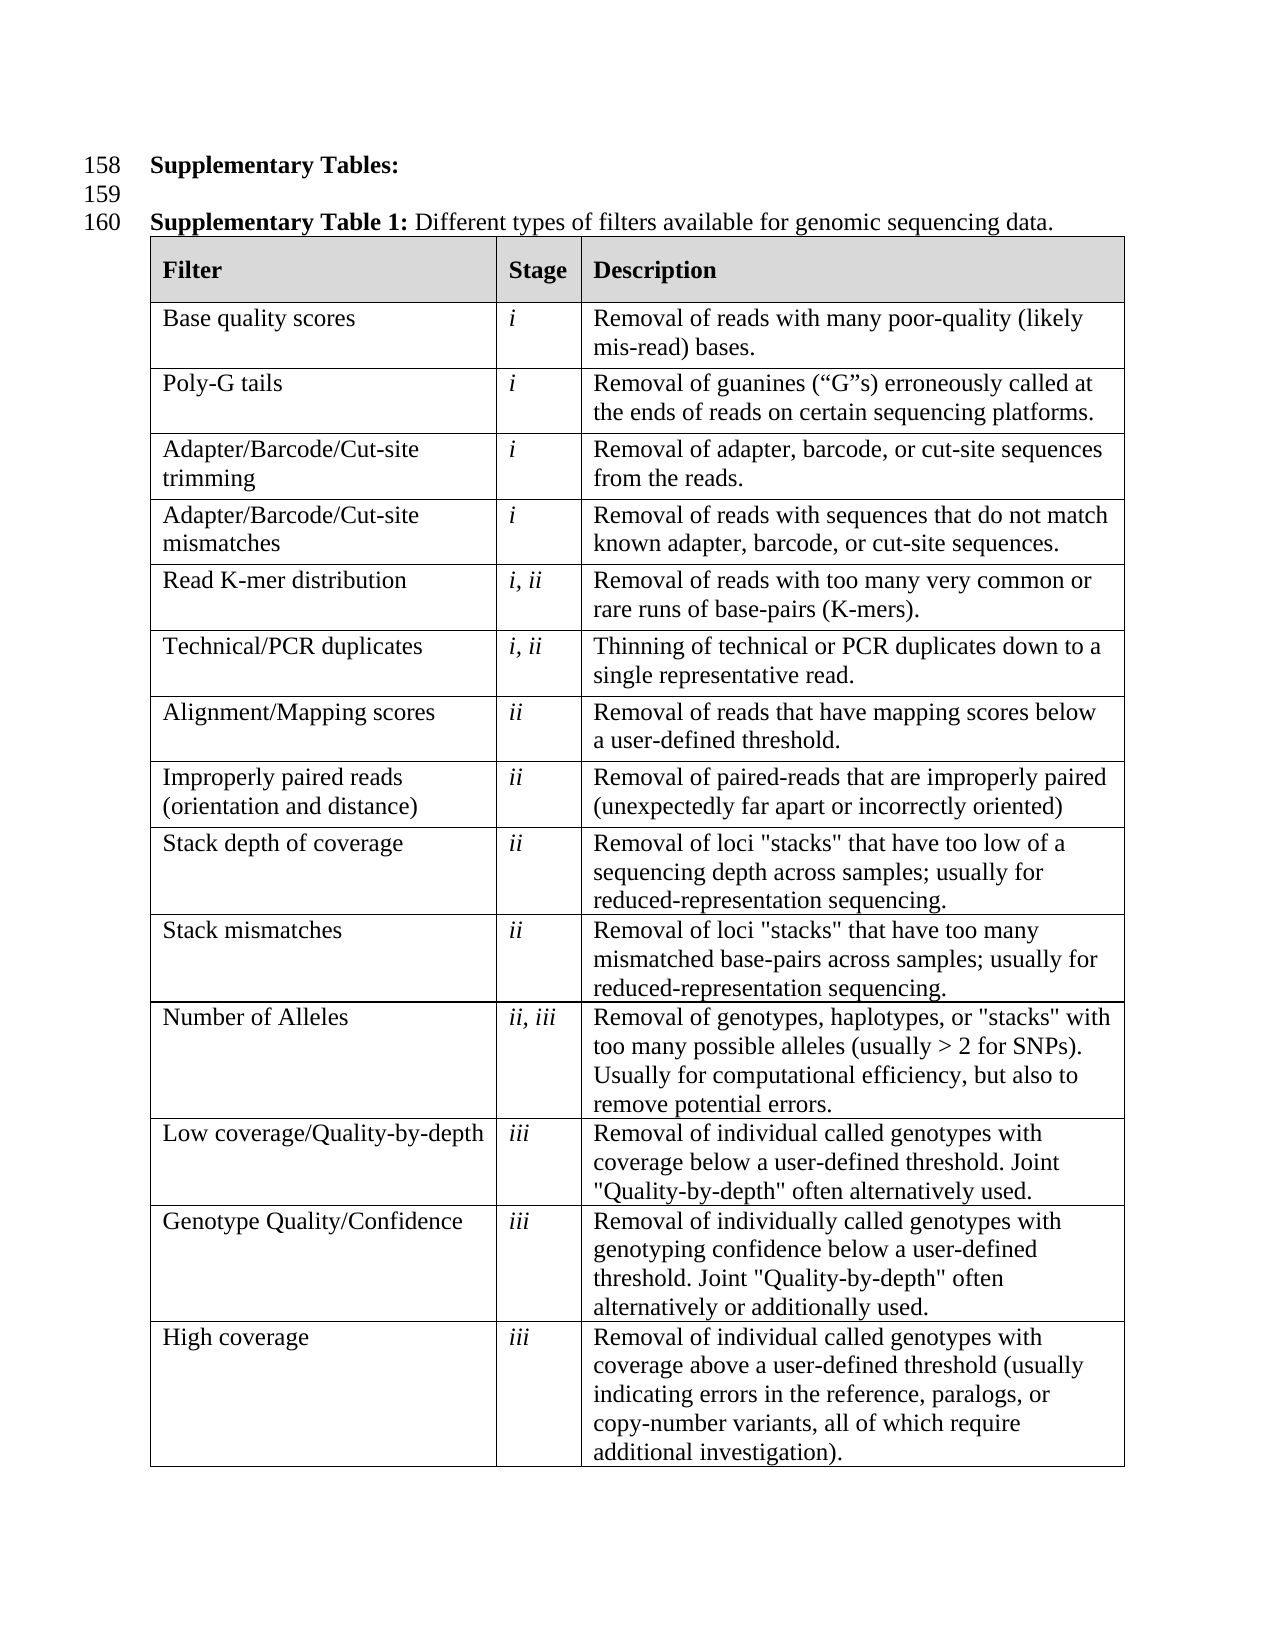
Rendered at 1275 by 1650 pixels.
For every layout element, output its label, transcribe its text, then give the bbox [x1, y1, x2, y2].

table_cell Thinning of technical or PCR duplicates down to a single representative read. [582, 631, 1124, 696]
table_cell Removal of loci "stacks" that have too low of a sequencing depth across samples; usually for reduced-representation sequencing. [582, 828, 1124, 914]
table_cell iii [497, 1322, 581, 1466]
table_cell Removal of individual called genotypes with coverage below a user-defined threshold. Joint "Quality-by-depth" often alternatively used. [582, 1119, 1124, 1205]
table_cell Removal of individual called genotypes with coverage above a user-defined threshold (usually indicating errors in the reference, paralogs, or copy-number variants, all of which require additional investigation). [582, 1322, 1124, 1466]
table_cell Base quality scores [151, 303, 496, 367]
table_cell i [497, 434, 581, 499]
table_cell Removal of reads that have mapping scores below a user-defined threshold. [582, 697, 1124, 761]
table_cell i, ii [497, 565, 581, 630]
table_cell iii [497, 1206, 581, 1321]
table_cell ii [497, 697, 581, 761]
text Supplementary Table 1: Different types of filters available for genomic sequencing data. [150, 207, 1125, 236]
table_cell Removal of paired-reads that are improperly paired (unexpectedly far apart or incorrectly oriented) [582, 762, 1124, 827]
table_header Stage [497, 237, 581, 302]
table_cell Stack depth of coverage [151, 828, 496, 914]
table_cell Removal of reads with too many very common or rare runs of base-pairs (K-mers). [582, 565, 1124, 630]
table_cell i, ii [497, 631, 581, 696]
table_cell i [497, 369, 581, 433]
table_cell Removal of reads with many poor-quality (likely mis-read) bases. [582, 303, 1124, 367]
table_cell Removal of reads with sequences that do not match known adapter, barcode, or cut-site sequences. [582, 500, 1124, 564]
table_cell Removal of guanines (“G”s) erroneously called at the ends of reads on certain sequencing platforms. [582, 369, 1124, 433]
table_cell Improperly paired reads (orientation and distance) [151, 762, 496, 827]
table_cell ii [497, 762, 581, 827]
table_cell Number of Alleles [151, 1003, 496, 1117]
table_cell Poly-G tails [151, 369, 496, 433]
table_cell iii [497, 1119, 581, 1205]
text Supplementary Tables: [150, 150, 1125, 179]
table_cell Technical/PCR duplicates [151, 631, 496, 696]
table_cell Removal of individually called genotypes with genotyping confidence below a user-defined threshold. Joint "Quality-by-depth" often alternatively or additionally used. [582, 1206, 1124, 1321]
table_cell Removal of loci "stacks" that have too many mismatched base-pairs across samples; usually for reduced-representation sequencing. [582, 915, 1124, 1001]
table_cell Low coverage/Quality-by-depth [151, 1119, 496, 1205]
table_cell Alignment/Mapping scores [151, 697, 496, 761]
table_cell Read K-mer distribution [151, 565, 496, 630]
table_cell Genotype Quality/Confidence [151, 1206, 496, 1321]
table_cell i [497, 303, 581, 367]
table_cell ii [497, 915, 581, 1001]
table_cell Removal of genotypes, haplotypes, or "stacks" with too many possible alleles (usually > 2 for SNPs). Usually for computational efficiency, but also to remove potential errors. [582, 1003, 1124, 1117]
table_cell Adapter/Barcode/Cut-site mismatches [151, 500, 496, 564]
table_cell i [497, 500, 581, 564]
table_cell ii, iii [497, 1003, 581, 1117]
table_header Filter [151, 237, 496, 302]
table_cell Adapter/Barcode/Cut-site trimming [151, 434, 496, 499]
table_cell Removal of adapter, barcode, or cut-site sequences from the reads. [582, 434, 1124, 499]
table_cell ii [497, 828, 581, 914]
table_cell High coverage [151, 1322, 496, 1466]
table_header Description [582, 237, 1124, 302]
table_cell Stack mismatches [151, 915, 496, 1001]
